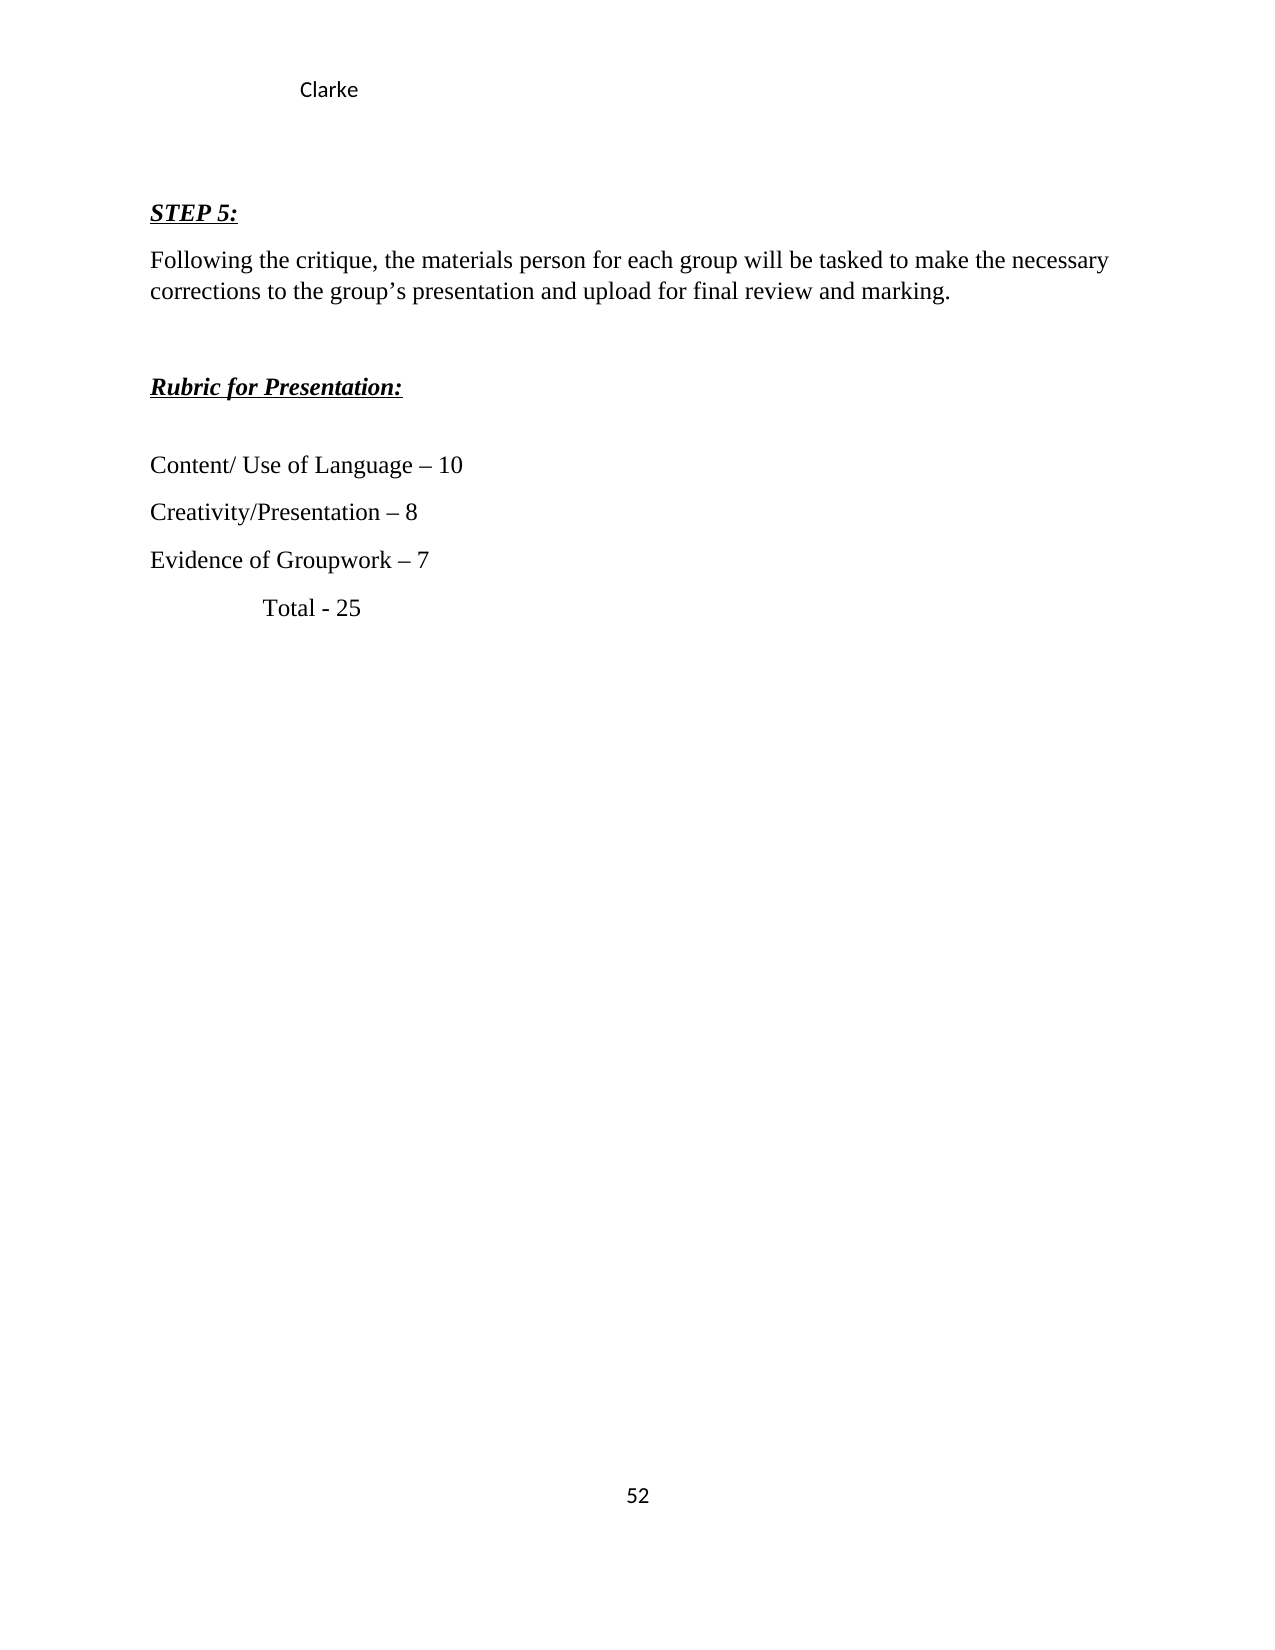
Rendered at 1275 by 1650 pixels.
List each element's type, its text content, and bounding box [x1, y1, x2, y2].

text Creativity/Presentation – 8 [150, 497, 1125, 526]
text Total - 25 [150, 593, 1125, 622]
text Content/ Use of Language – 10 [150, 450, 1125, 478]
text Evidence of Groupwork – 7 [150, 545, 1125, 574]
text STEP 5: [150, 198, 1125, 226]
text Rubric for Presentation: [150, 372, 1125, 431]
text Following the critique, the materials person for each group will be tasked to make the necessary corrections to the group’s presentation and upload for final review and marking. [150, 245, 1125, 305]
